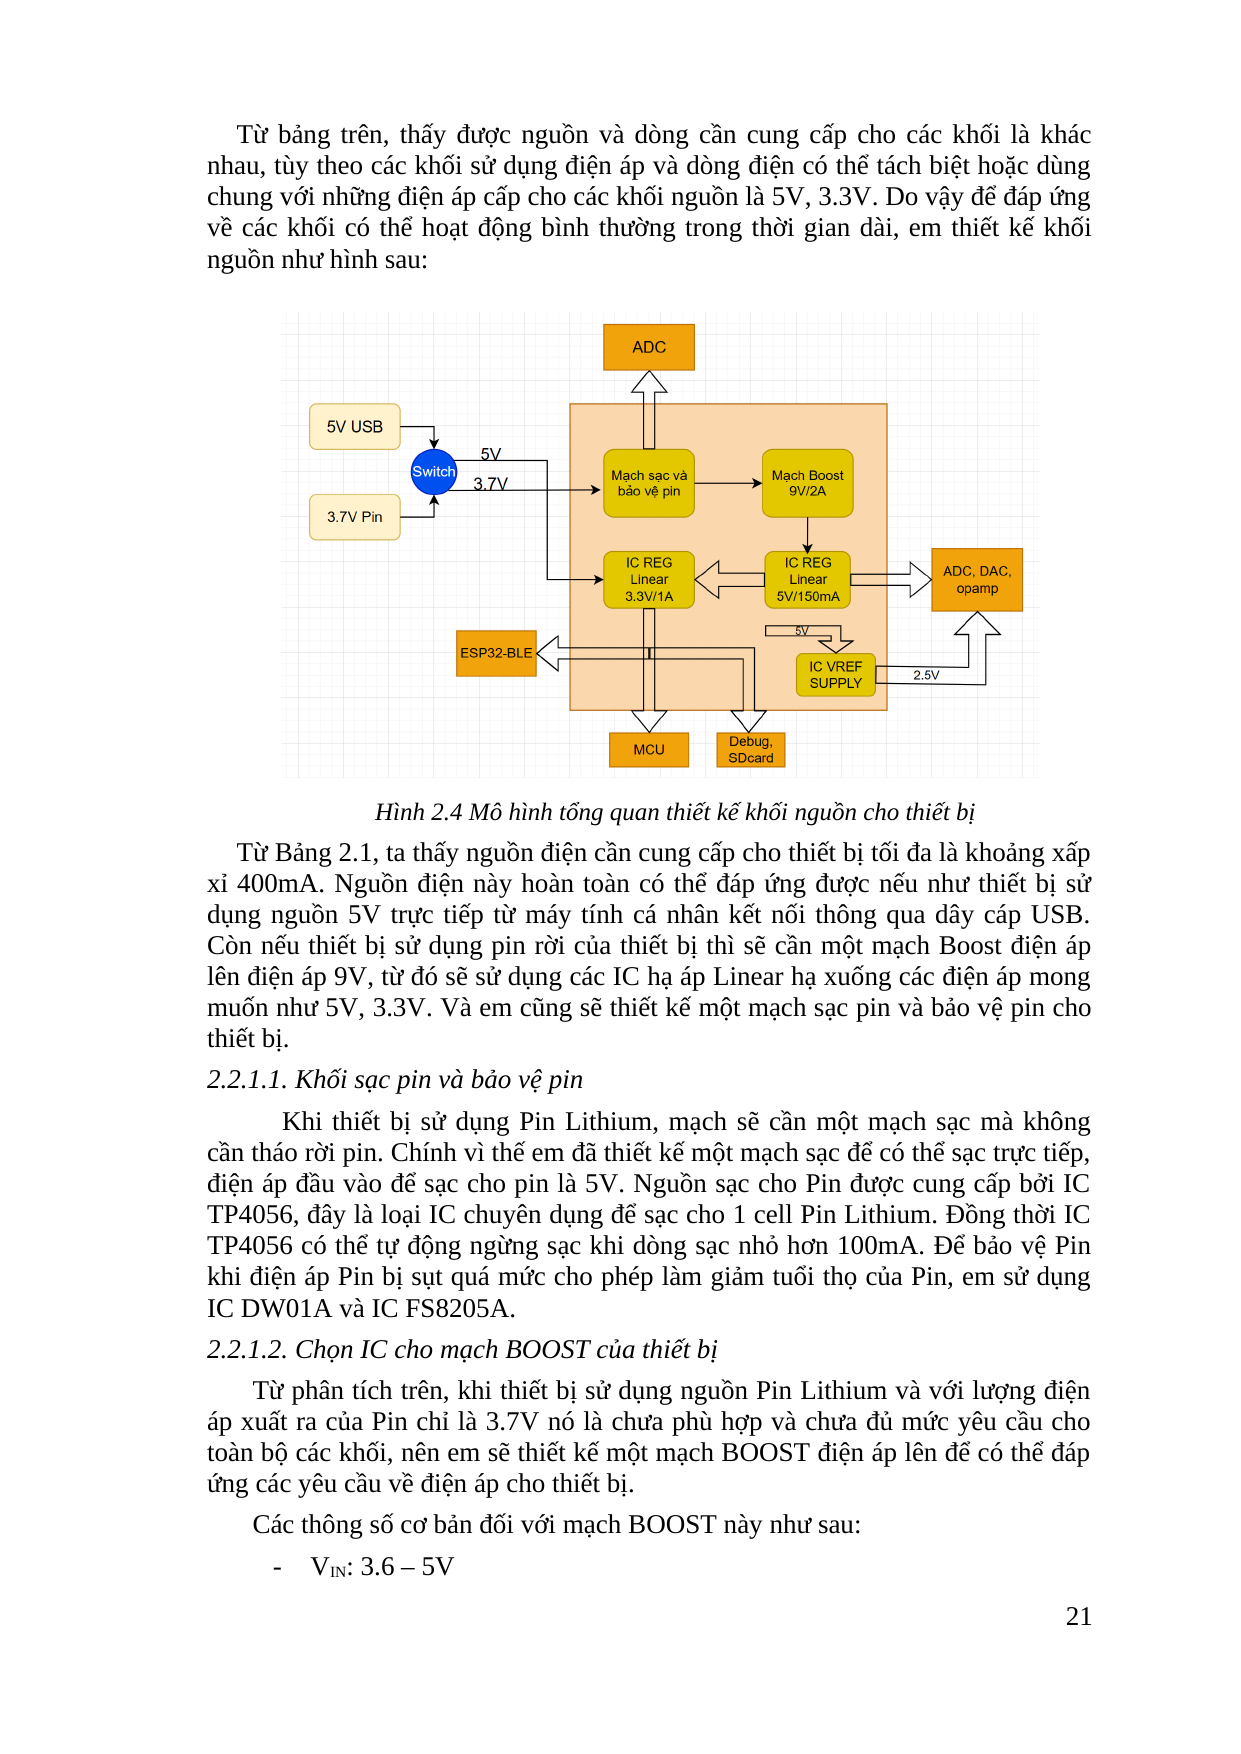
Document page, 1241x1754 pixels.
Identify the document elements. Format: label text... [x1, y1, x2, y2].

text Các thông số cơ bản đối với mạch BOOST này như sau: [207, 1508, 1092, 1540]
subtitle Chọn IC cho mạch BOOST của thiết bị [207, 1333, 1092, 1364]
list VIN: 3.6 – 5V [273, 1550, 1092, 1581]
text Từ bảng trên, thấy được nguồn và dòng cần cung cấp cho các khối là khác nhau, tùy theo các khối sử dụng điện áp và dòng điện có thể tách biệt hoặc dùng chung với những điện áp cấp cho các khối nguồn là 5V, 3.3V. Do vậy để đáp ứng về các khối có thể hoạt động bình thường trong thời gian dài, em thiết kế khối nguồn như hình sau: [207, 118, 1092, 274]
text Khi thiết bị sử dụng Pin Lithium, mạch sẽ cần một mạch sạc mà không cần tháo rời pin. Chính vì thế em đã thiết kế một mạch sạc để có thể sạc trực tiếp, điện áp đầu vào để sạc cho pin là 5V. Nguồn sạc cho Pin được cung cấp bởi IC TP4056, đây là loại IC chuyên dụng để sạc cho 1 cell Pin Lithium. Đồng thời IC TP4056 có thể tự động ngừng sạc khi dòng sạc nhỏ hơn 100mA. Để bảo vệ Pin khi điện áp Pin bị sụt quá mức cho phép làm giảm tuổi thọ của Pin, em sử dụng IC DW01A và IC FS8205A. [207, 1105, 1092, 1323]
picture [281, 312, 1040, 778]
text Từ phân tích trên, khi thiết bị sử dụng nguồn Pin Lithium và với lượng điện áp xuất ra của Pin chỉ là 3.7V nó là chưa phù hợp và chưa đủ mức yêu cầu cho toàn bộ các khối, nên em sẽ thiết kế một mạch BOOST điện áp lên để có thể đáp ứng các yêu cầu về điện áp cho thiết bị. [207, 1374, 1092, 1498]
subtitle Khối sạc pin và bảo vệ pin [207, 1064, 1092, 1095]
